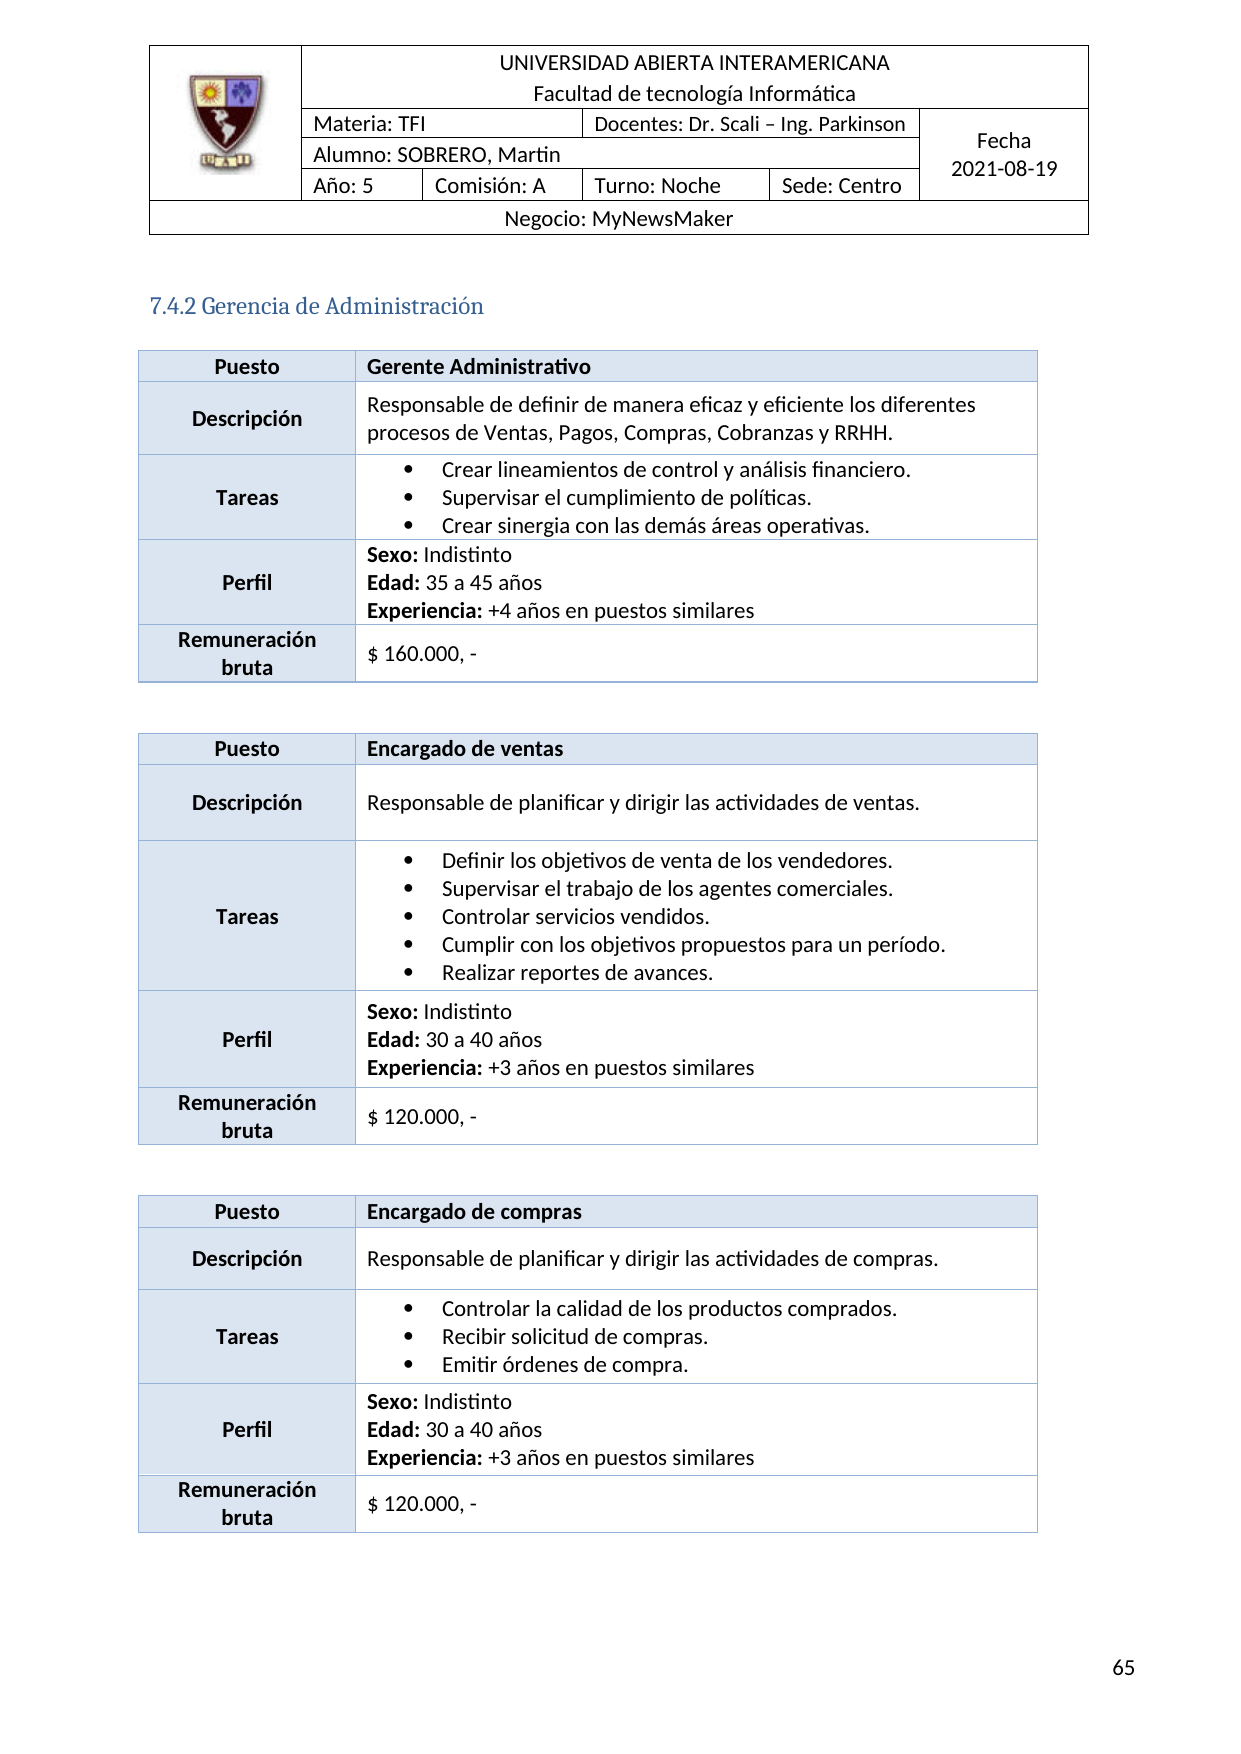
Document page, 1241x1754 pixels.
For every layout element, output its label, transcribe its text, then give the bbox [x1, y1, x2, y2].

table_cell Perfil [139, 540, 355, 624]
table_header Encargado de ventas [356, 734, 1037, 764]
subtitle 7.4.2 Gerencia de Administración [150, 292, 1135, 321]
table_cell Perfil [139, 1384, 355, 1474]
table_cell Descripción [139, 1228, 355, 1289]
table_cell Remuneración bruta [139, 1476, 355, 1532]
table_cell Definir los objetivos de venta de los vendedores. Supervisar el trabajo de los agentes comerciales. Controlar servicios vendidos. Cumplir con los objetivos propuestos para un período. Realizar reportes de avances. [356, 841, 1037, 990]
table_cell Sexo: Indistinto Edad: 35 a 45 años Experiencia: +4 años en puestos similares [356, 540, 1037, 624]
table_header Puesto [139, 1196, 355, 1227]
table_cell Responsable de planificar y dirigir las actividades de compras. [356, 1228, 1037, 1289]
table_cell Tareas [139, 455, 355, 539]
table_header Gerente Administrativo [356, 351, 1037, 381]
table_cell Remuneración bruta [139, 625, 355, 681]
table_cell Remuneración bruta [139, 1088, 355, 1144]
table_cell Perfil [139, 991, 355, 1087]
table_header Puesto [139, 734, 355, 764]
table_cell Responsable de definir de manera eficaz y eficiente los diferentes procesos de Ventas, Pagos, Compras, Cobranzas y RRHH. [356, 382, 1037, 454]
table_header Encargado de compras [356, 1196, 1037, 1227]
table_cell Tareas [139, 841, 355, 990]
table_cell $ 160.000, - [356, 625, 1037, 681]
table_cell Sexo: Indistinto Edad: 30 a 40 años Experiencia: +3 años en puestos similares [356, 991, 1037, 1087]
table_cell $ 120.000, - [356, 1476, 1037, 1532]
table_cell Descripción [139, 765, 355, 840]
table_cell Responsable de planificar y dirigir las actividades de ventas. [356, 765, 1037, 840]
table_cell Tareas [139, 1290, 355, 1383]
table_cell Crear lineamientos de control y análisis financiero. Supervisar el cumplimiento de políticas. Crear sinergia con las demás áreas operativas. [356, 455, 1037, 539]
table_cell Descripción [139, 382, 355, 454]
table_cell Controlar la calidad de los productos comprados. Recibir solicitud de compras. Emitir órdenes de compra. [356, 1290, 1037, 1383]
picture [175, 67, 276, 180]
table_cell $ 120.000, - [356, 1088, 1037, 1144]
table_header Puesto [139, 351, 355, 381]
table_cell Sexo: Indistinto Edad: 30 a 40 años Experiencia: +3 años en puestos similares [356, 1384, 1037, 1474]
